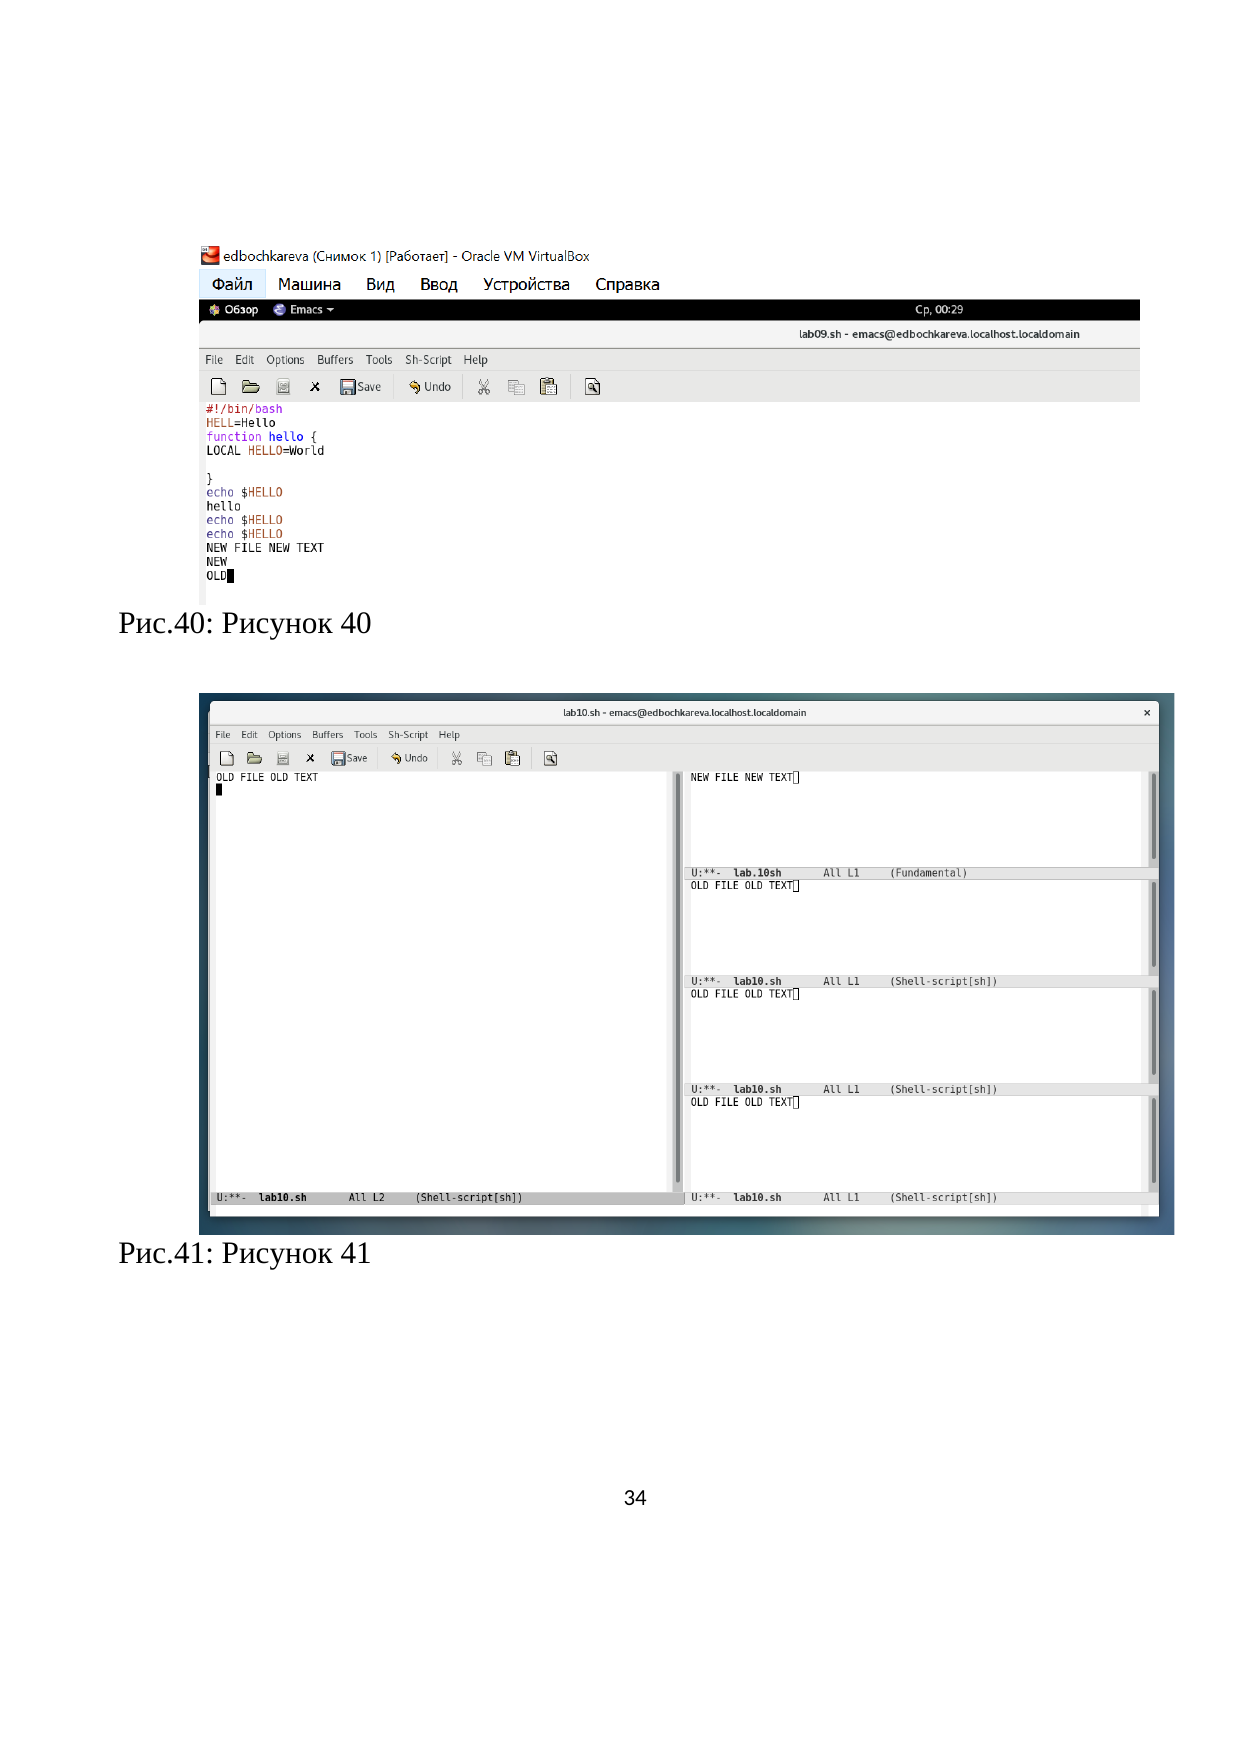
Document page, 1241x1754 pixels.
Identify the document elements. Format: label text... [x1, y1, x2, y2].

picture [199, 242, 1140, 605]
picture [199, 693, 1175, 1235]
text Рис.41: Рисунок 41 [118, 1234, 1152, 1270]
text Рис.40: Рисунок 40 [118, 604, 1152, 640]
